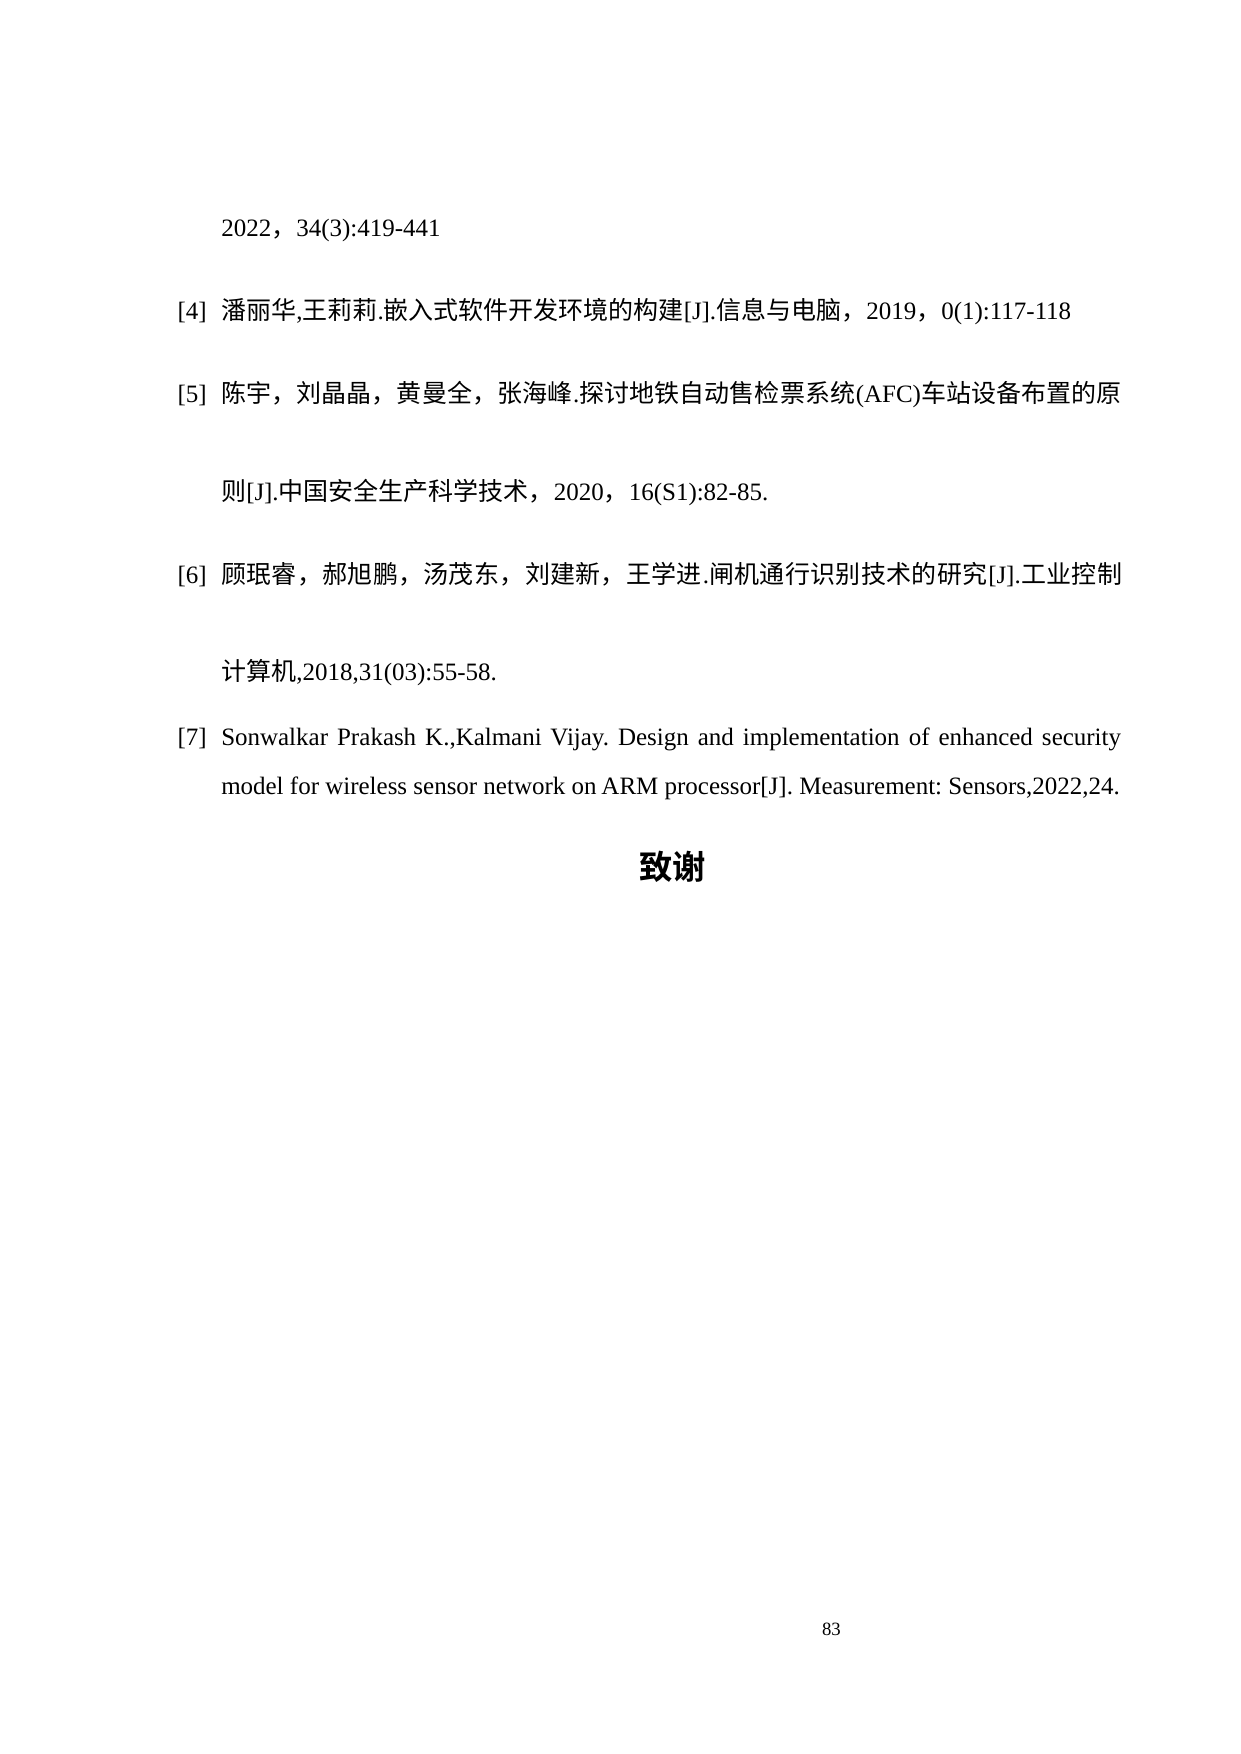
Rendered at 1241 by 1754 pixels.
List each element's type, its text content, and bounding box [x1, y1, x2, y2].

subtitle 致谢 [222, 832, 1122, 897]
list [177, 193, 1122, 258]
list 潘丽华,王莉莉.嵌入式软件开发环境的构建[J].信息与电脑，2019，0(1):117-118 [177, 276, 1122, 341]
list Sonwalkar Prakash K.,Kalmani Vijay. Design and implementation of enhanced security model for wireless sensor network on ARM processor[J]. Measurement: Sensors,2022,24. [177, 721, 1122, 802]
list 陈宇，刘晶晶，黄曼全，张海峰.探讨地铁自动售检票系统(AFC)车站设备布置的原则[J].中国安全生产科学技术，2020，16(S1):82-85. [177, 359, 1122, 522]
list 顾珉睿，郝旭鹏，汤茂东，刘建新，王学进.闸机通行识别技术的研究[J].工业控制计算机,2018,31(03):55-58. [177, 540, 1122, 702]
